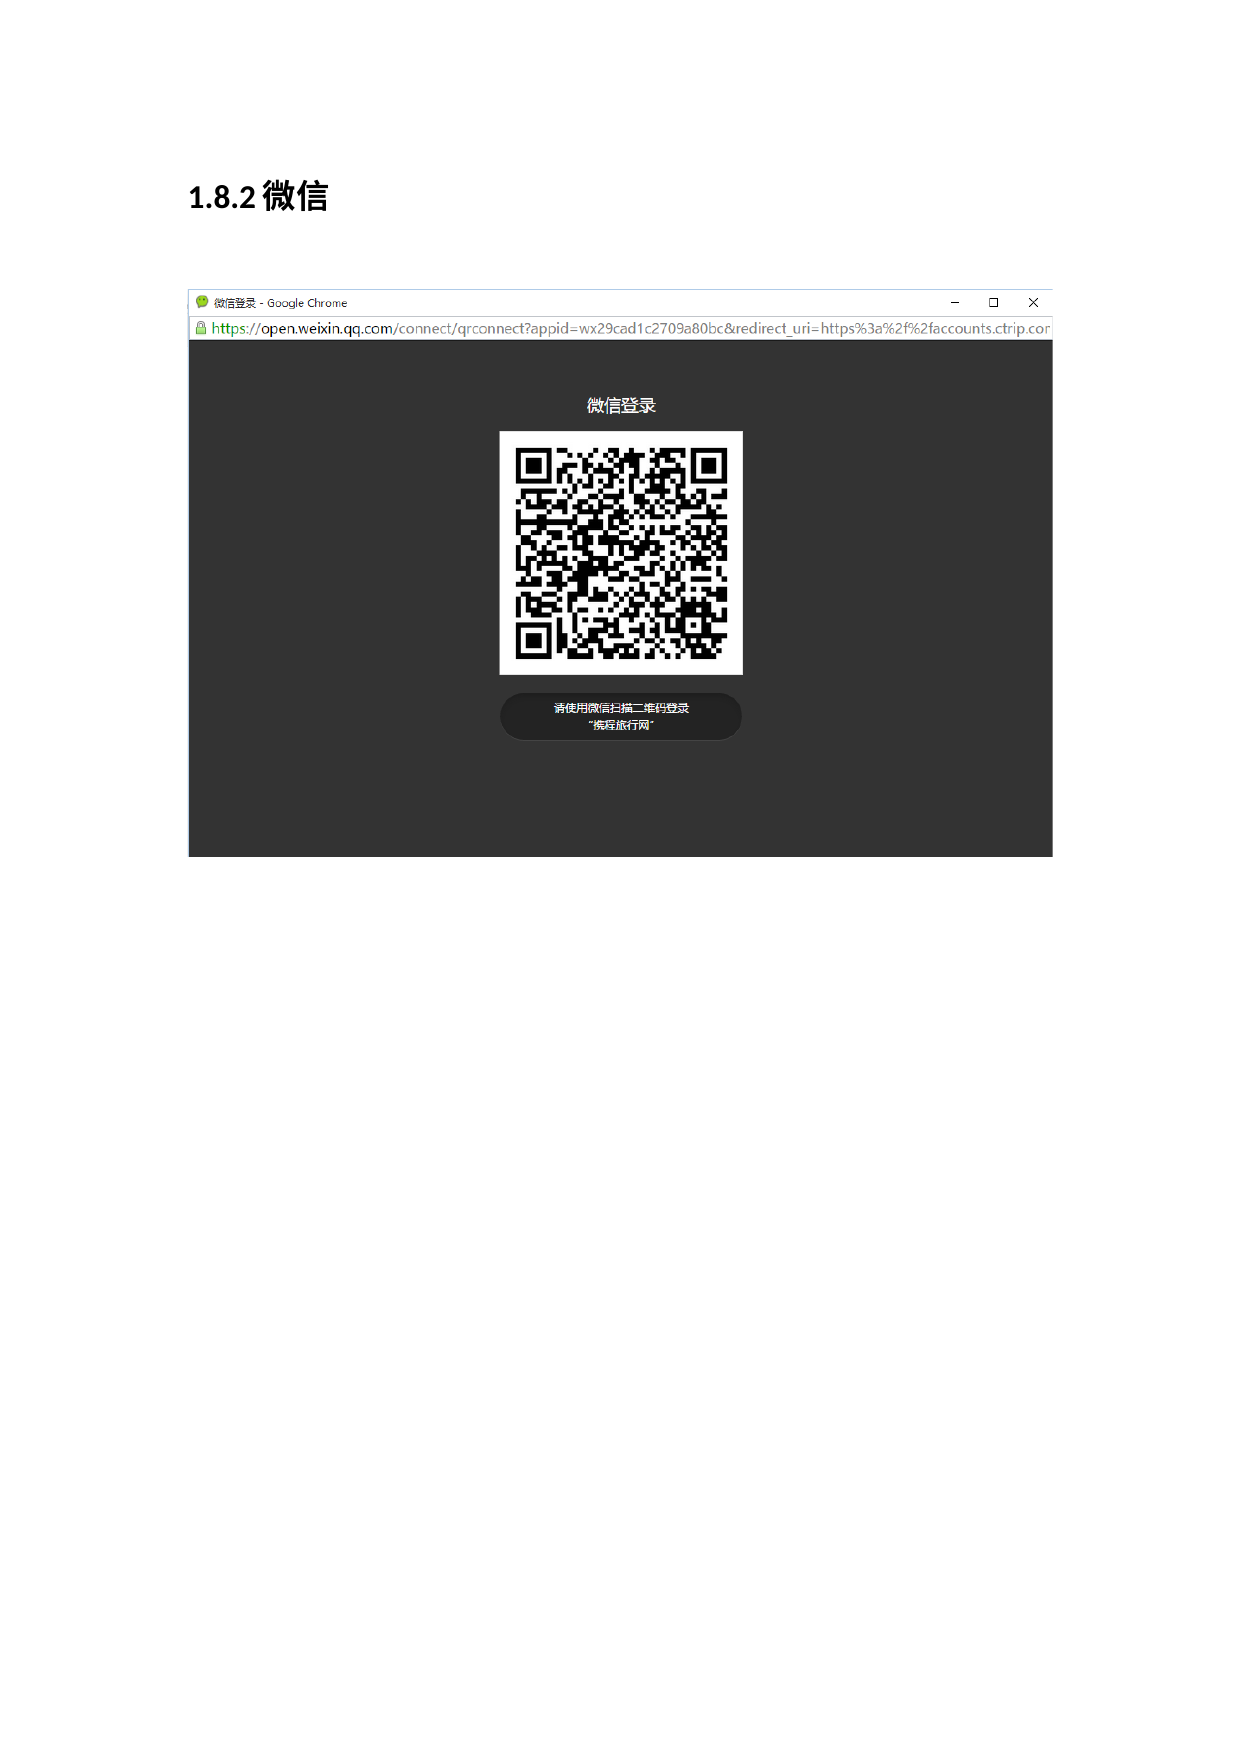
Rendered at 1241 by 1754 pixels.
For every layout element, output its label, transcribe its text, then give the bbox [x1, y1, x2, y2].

picture [187, 289, 1053, 857]
subtitle 微信 [187, 162, 1053, 227]
